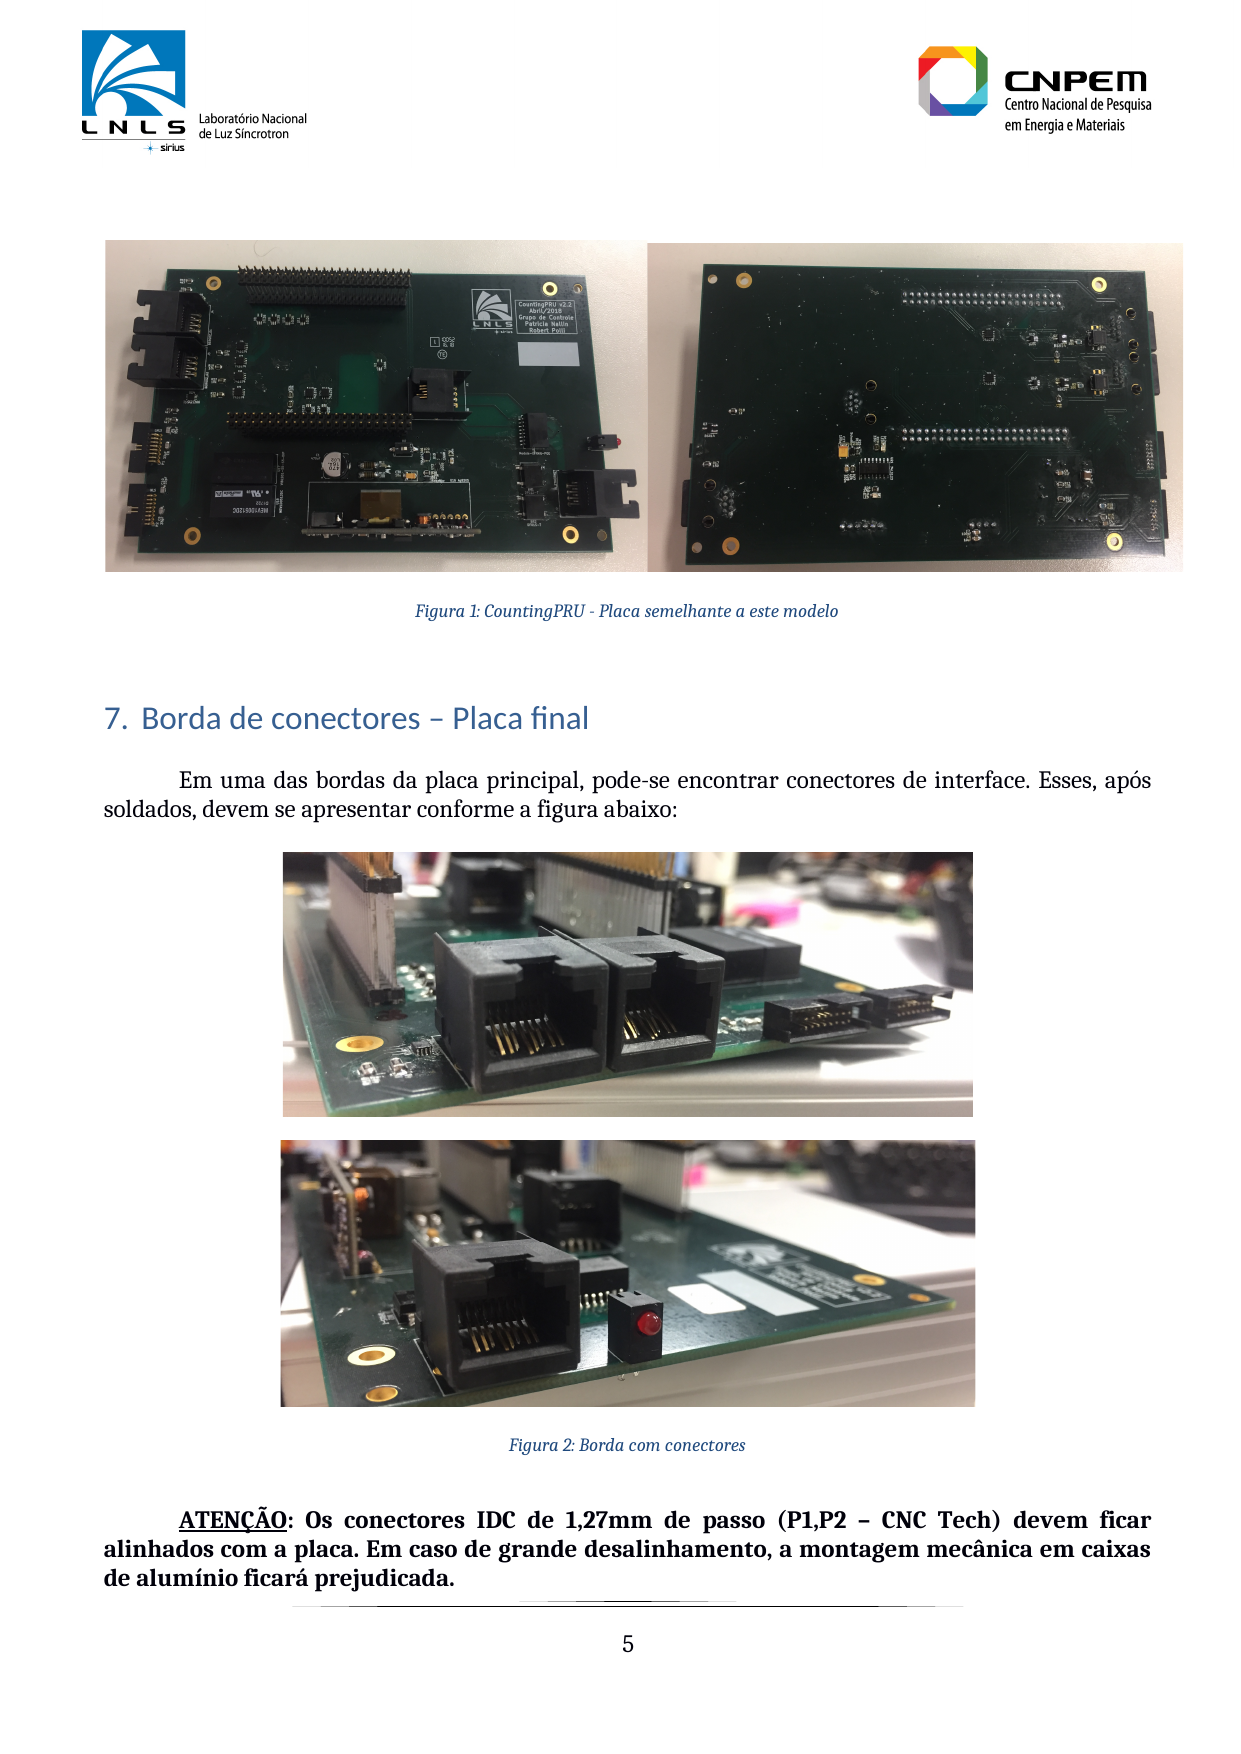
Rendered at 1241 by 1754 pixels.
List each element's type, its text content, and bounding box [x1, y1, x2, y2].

text ATENÇÃO: Os conectores IDC de 1,27mm de passo (P1,P2 – CNC Tech) devem ficar alinhados com a placa. Em caso de grande desalinhamento, a montagem mecânica em caixas de alumínio ficará prejudicada. [103, 1506, 1152, 1592]
subtitle Borda de conectores – Placa final [103, 697, 1152, 738]
text Figura 2: Borda com conectores [103, 1435, 1152, 1457]
picture [0, 0, 1234, 168]
picture [282, 852, 973, 1117]
text Em uma das bordas da placa principal, pode-se encontrar conectores de interface. Esses, após soldados, devem se apresentar conforme a figura abaixo: [103, 766, 1152, 824]
text Figura 1: CountingPRU - Placa semelhante a este modelo [103, 601, 1152, 622]
picture [105, 240, 1184, 572]
picture [280, 1140, 976, 1407]
